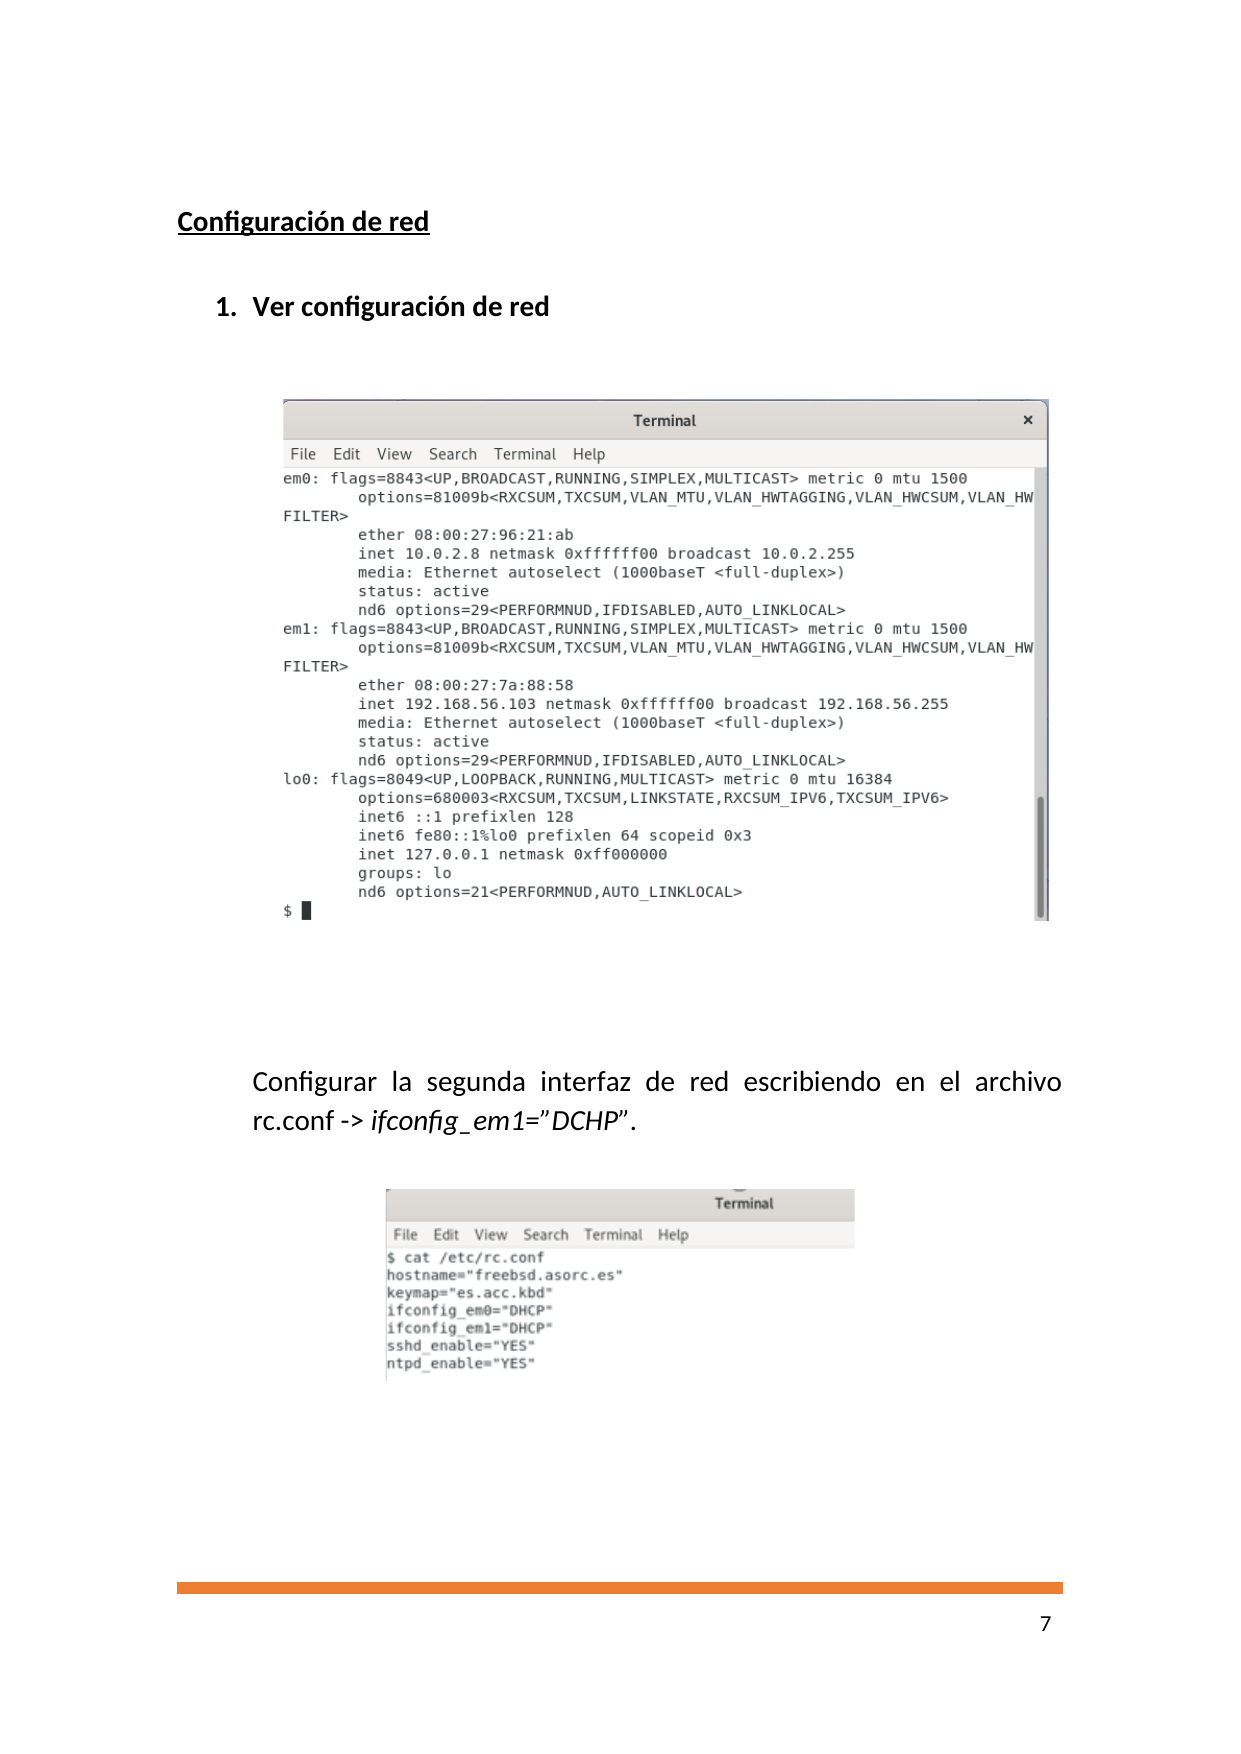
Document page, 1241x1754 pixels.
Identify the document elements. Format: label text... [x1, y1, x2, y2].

list Ver configuración de red [215, 288, 1063, 324]
picture [283, 399, 1049, 921]
subtitle Configuración de red [177, 203, 1063, 238]
list Configurar la segunda interfaz de red escribiendo en el archivo rc.conf -> ifconfig_em1=”DCHP”. [252, 1063, 1063, 1137]
picture [385, 1189, 855, 1381]
